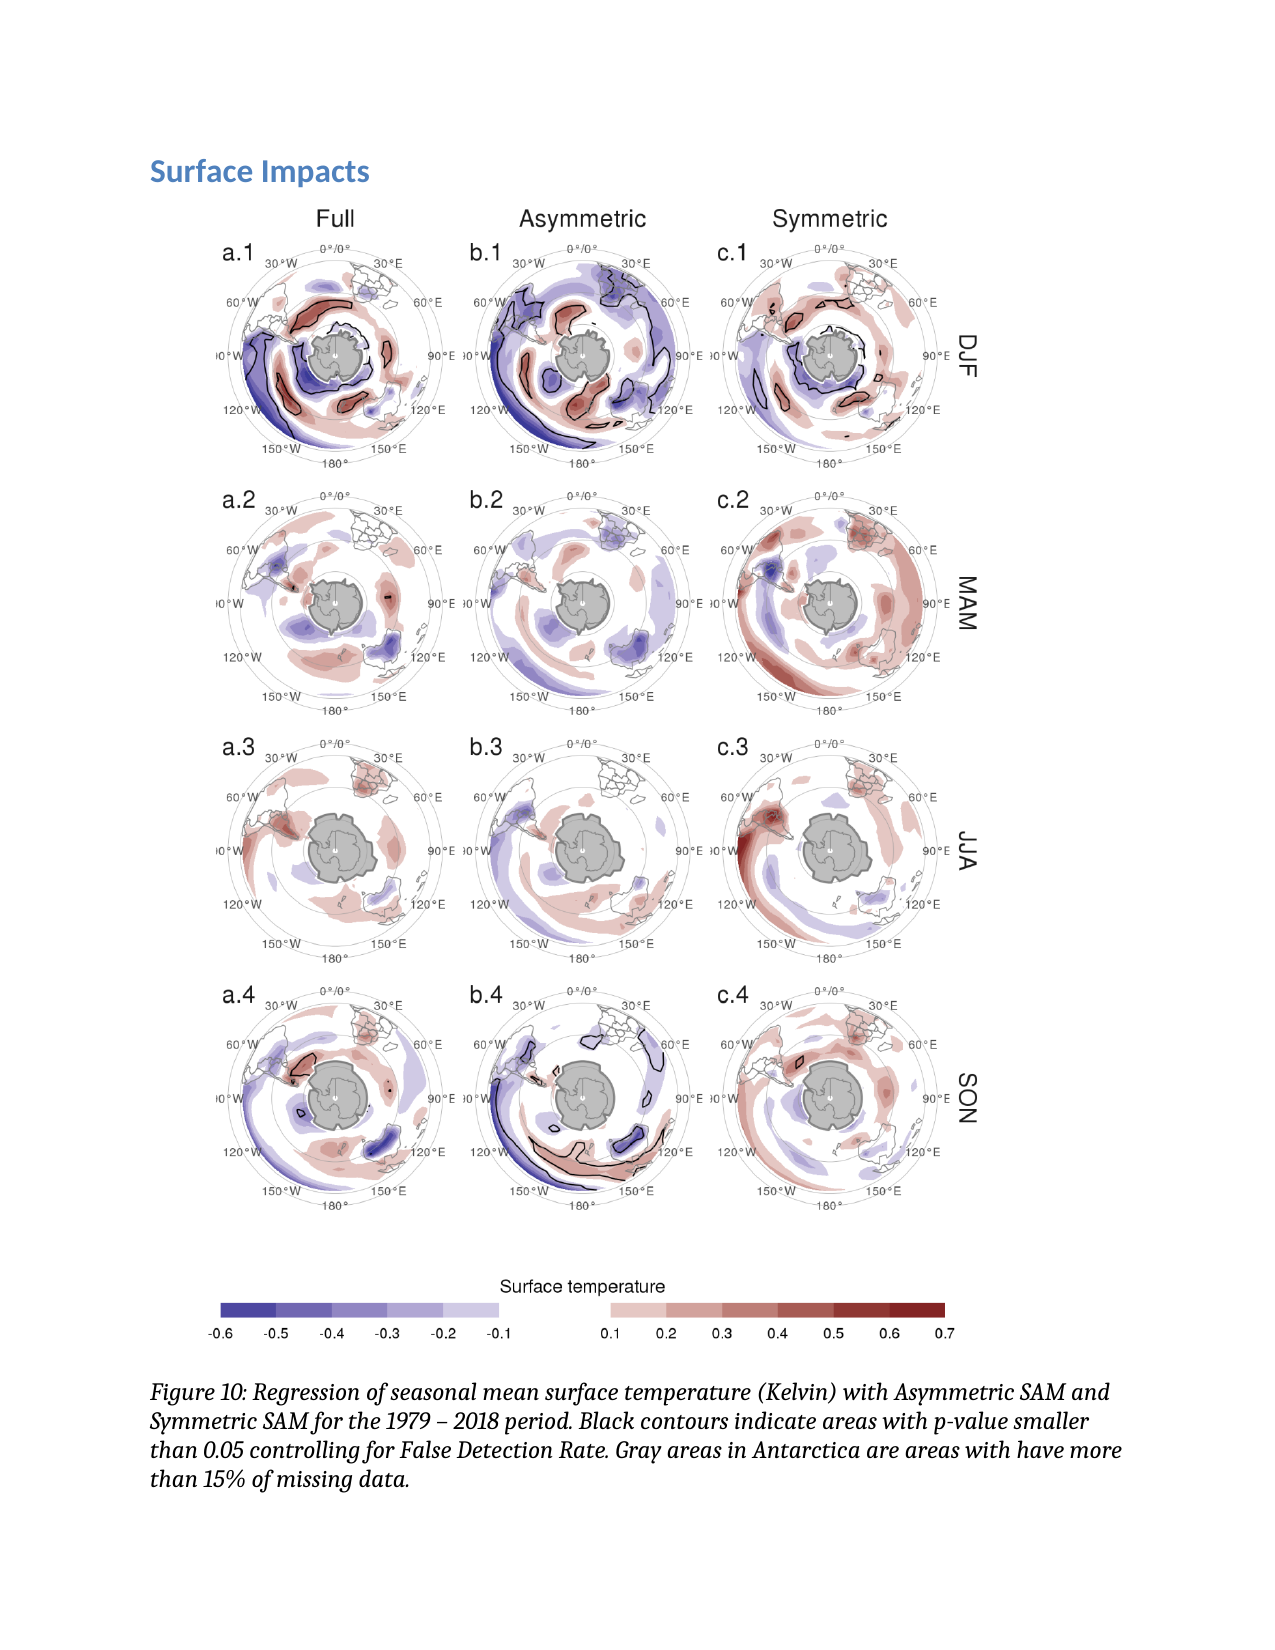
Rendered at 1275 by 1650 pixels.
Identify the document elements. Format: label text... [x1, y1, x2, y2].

text Figure 10: Regression of seasonal mean surface temperature (Kelvin) with Asymmetric SAM and Symmetric SAM for the 1979 – 2018 period. Black contours indicate areas with p-value smaller than 0.05 controlling for False Detection Rate. Gray areas in Antarctica are areas with have more than 15% of missing data. [150, 1378, 1125, 1493]
subtitle Surface Impacts [150, 150, 1125, 191]
picture [150, 190, 1025, 1358]
